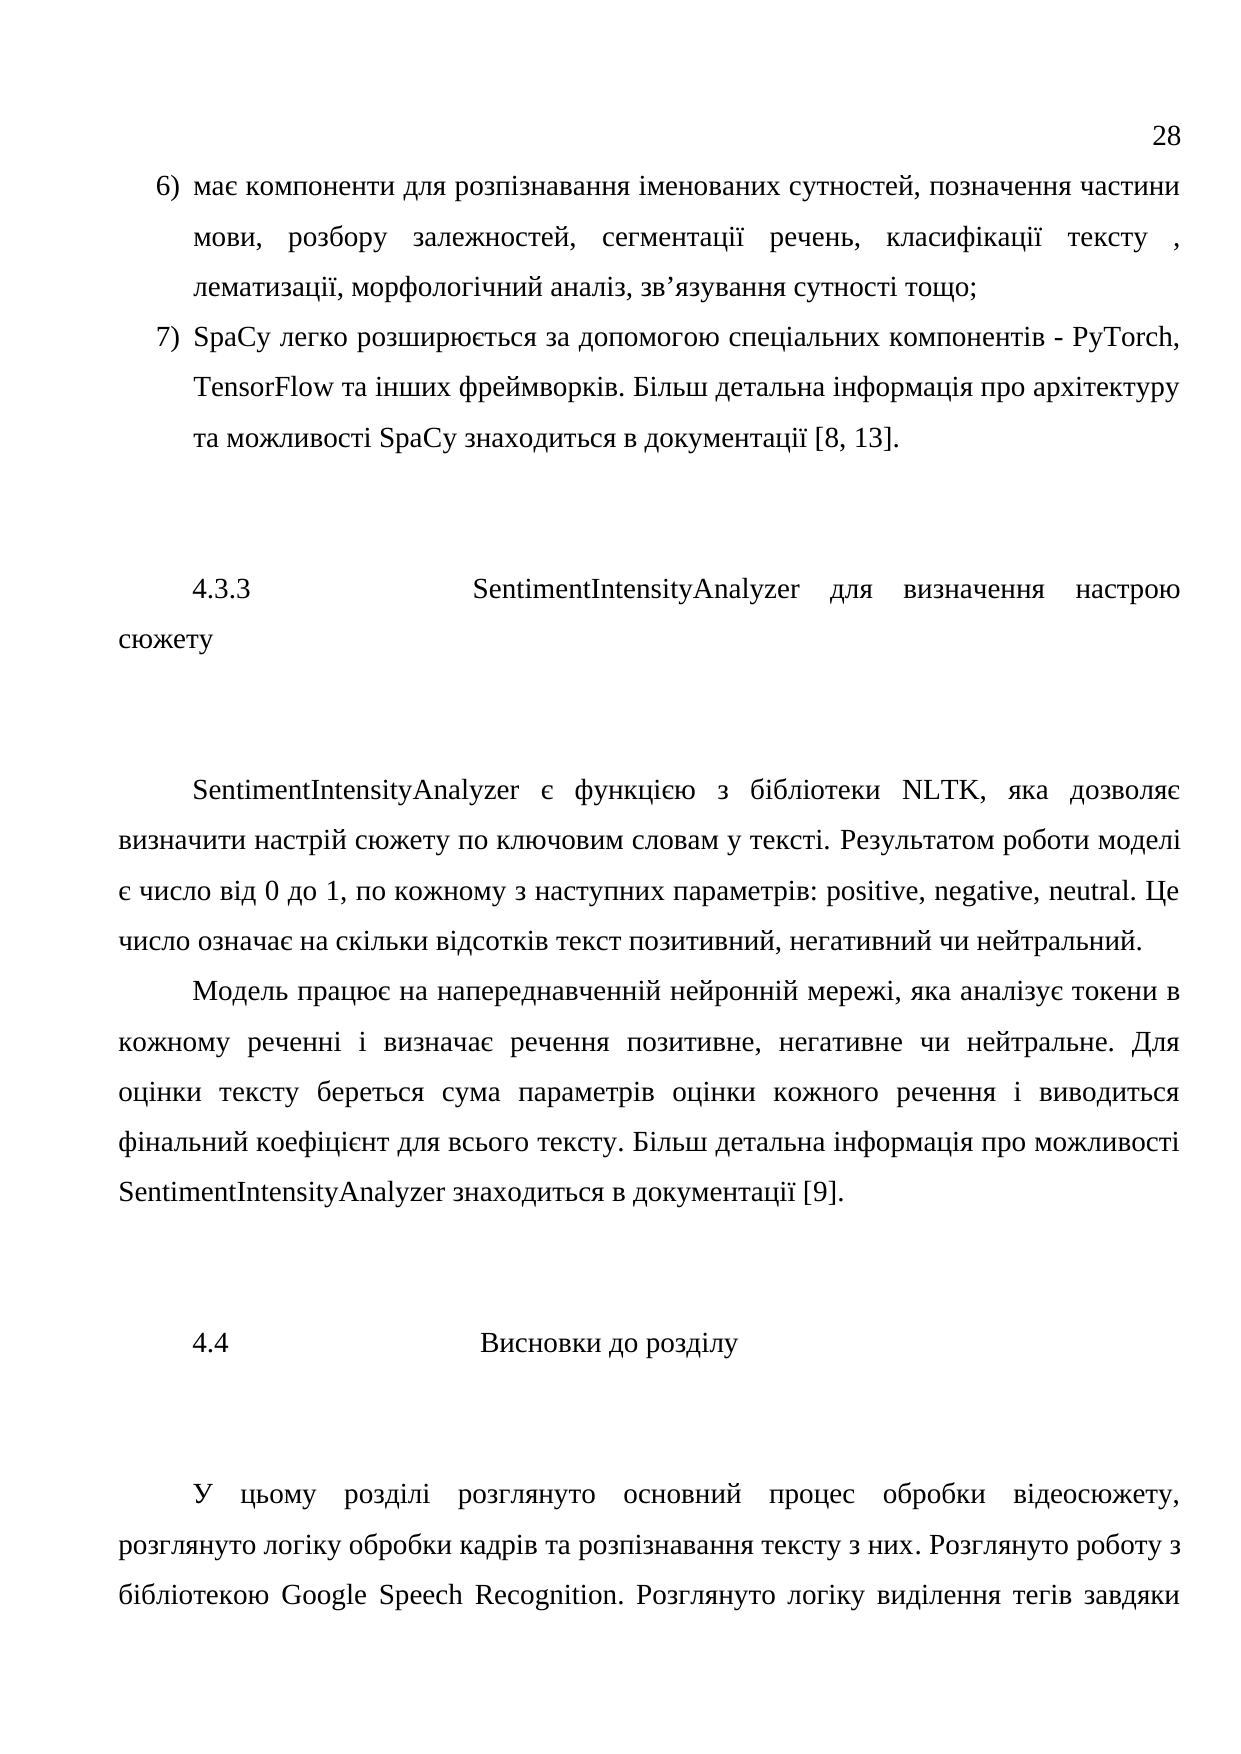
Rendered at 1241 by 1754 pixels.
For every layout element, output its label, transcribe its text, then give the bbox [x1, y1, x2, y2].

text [118, 1476, 1181, 1611]
subtitle Висновки до розділу [118, 1326, 1181, 1359]
subtitle SentimentIntensityAnalyzer для визначення настрою сюжету [118, 571, 1181, 655]
text Модель працює на напереднавченній нейронній мережі, яка аналізує токени в кожному реченні і визначає речення позитивне, негативне чи нейтральне. Для оцінки тексту береться сума параметрів оцінки кожного речення і виводиться фінальний коефіцієнт для всього тексту. Більш детальна інформація про можливості SentimentIntensityAnalyzer знаходиться в документації [9]. [118, 973, 1181, 1208]
list SpaСy легко розширюється за допомогою спеціальних компонентів - PyTorch, TensorFlow та інших фреймворків. Більш детальна інформація про архітектуру та можливості SpaCy знаходиться в документації [8, 13]. [156, 319, 1181, 453]
text SentimentIntensityAnalyzer є функцією з бібліотеки NLTK, яка дозволяє визначити настрій сюжету по ключовим словам у тексті. Результатом роботи моделі є число від 0 до 1, по кожному з наступних параметрів: positive, negative, neutral. Це число означає на скільки відсотків текст позитивний, негативний чи нейтральний. [118, 772, 1181, 957]
list має компоненти для розпізнавання іменованих сутностей, позначення частини мови, розбору залежностей, сегментації речень, класифікації тексту , лематизації, морфологічний аналіз, зв’язування сутності тощо; [156, 168, 1181, 302]
